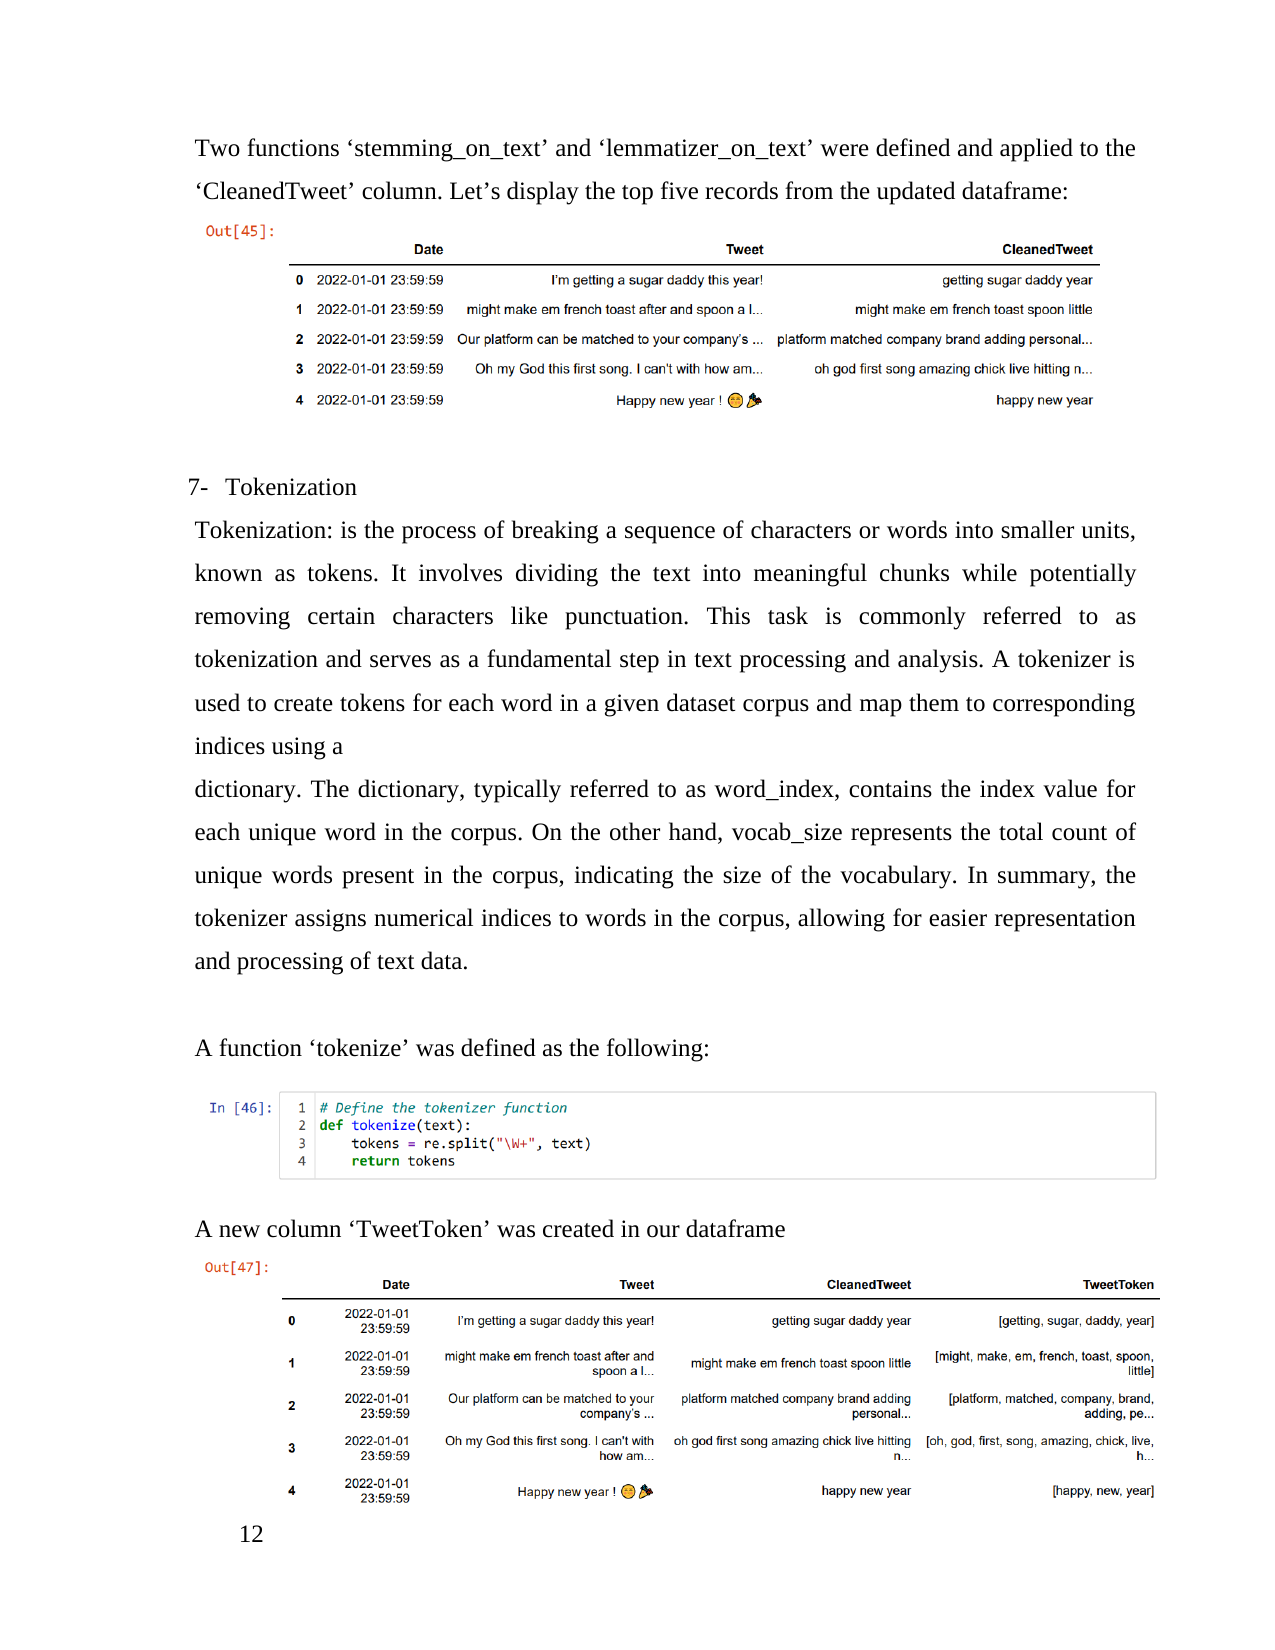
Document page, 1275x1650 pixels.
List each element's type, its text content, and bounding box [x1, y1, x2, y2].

text A new column ‘TweetToken’ was created in our dataframe [194, 1214, 1137, 1243]
picture [194, 1075, 1182, 1200]
picture [194, 1257, 1182, 1515]
text dictionary. The dictionary, typically referred to as word_index, contains the index value for each unique word in the corpus. On the other hand, vocab_size represents the total count of unique words present in the corpus, indicating the size of the vocabulary. In summary, the tokenizer assigns numerical indices to words in the corpus, allowing for easier representation and processing of text data. [194, 774, 1137, 975]
text A function ‘tokenize’ was defined as the following: [194, 1033, 1137, 1061]
text Tokenization [187, 472, 1137, 501]
picture [194, 219, 1182, 433]
text Two functions ‘stemming_on_text’ and ‘lemmatizer_on_text’ were defined and applied to the ‘CleanedTweet’ column. Let’s display the top five records from the updated dataframe: [194, 133, 1137, 205]
text Tokenization: is the process of breaking a sequence of characters or words into smaller units, known as tokens. It involves dividing the text into meaningful chunks while potentially removing certain characters like punctuation. This task is commonly referred to as tokenization and serves as a fundamental step in text processing and analysis. A tokenizer is used to create tokens for each word in a given dataset corpus and map them to corresponding indices using a [194, 515, 1137, 759]
